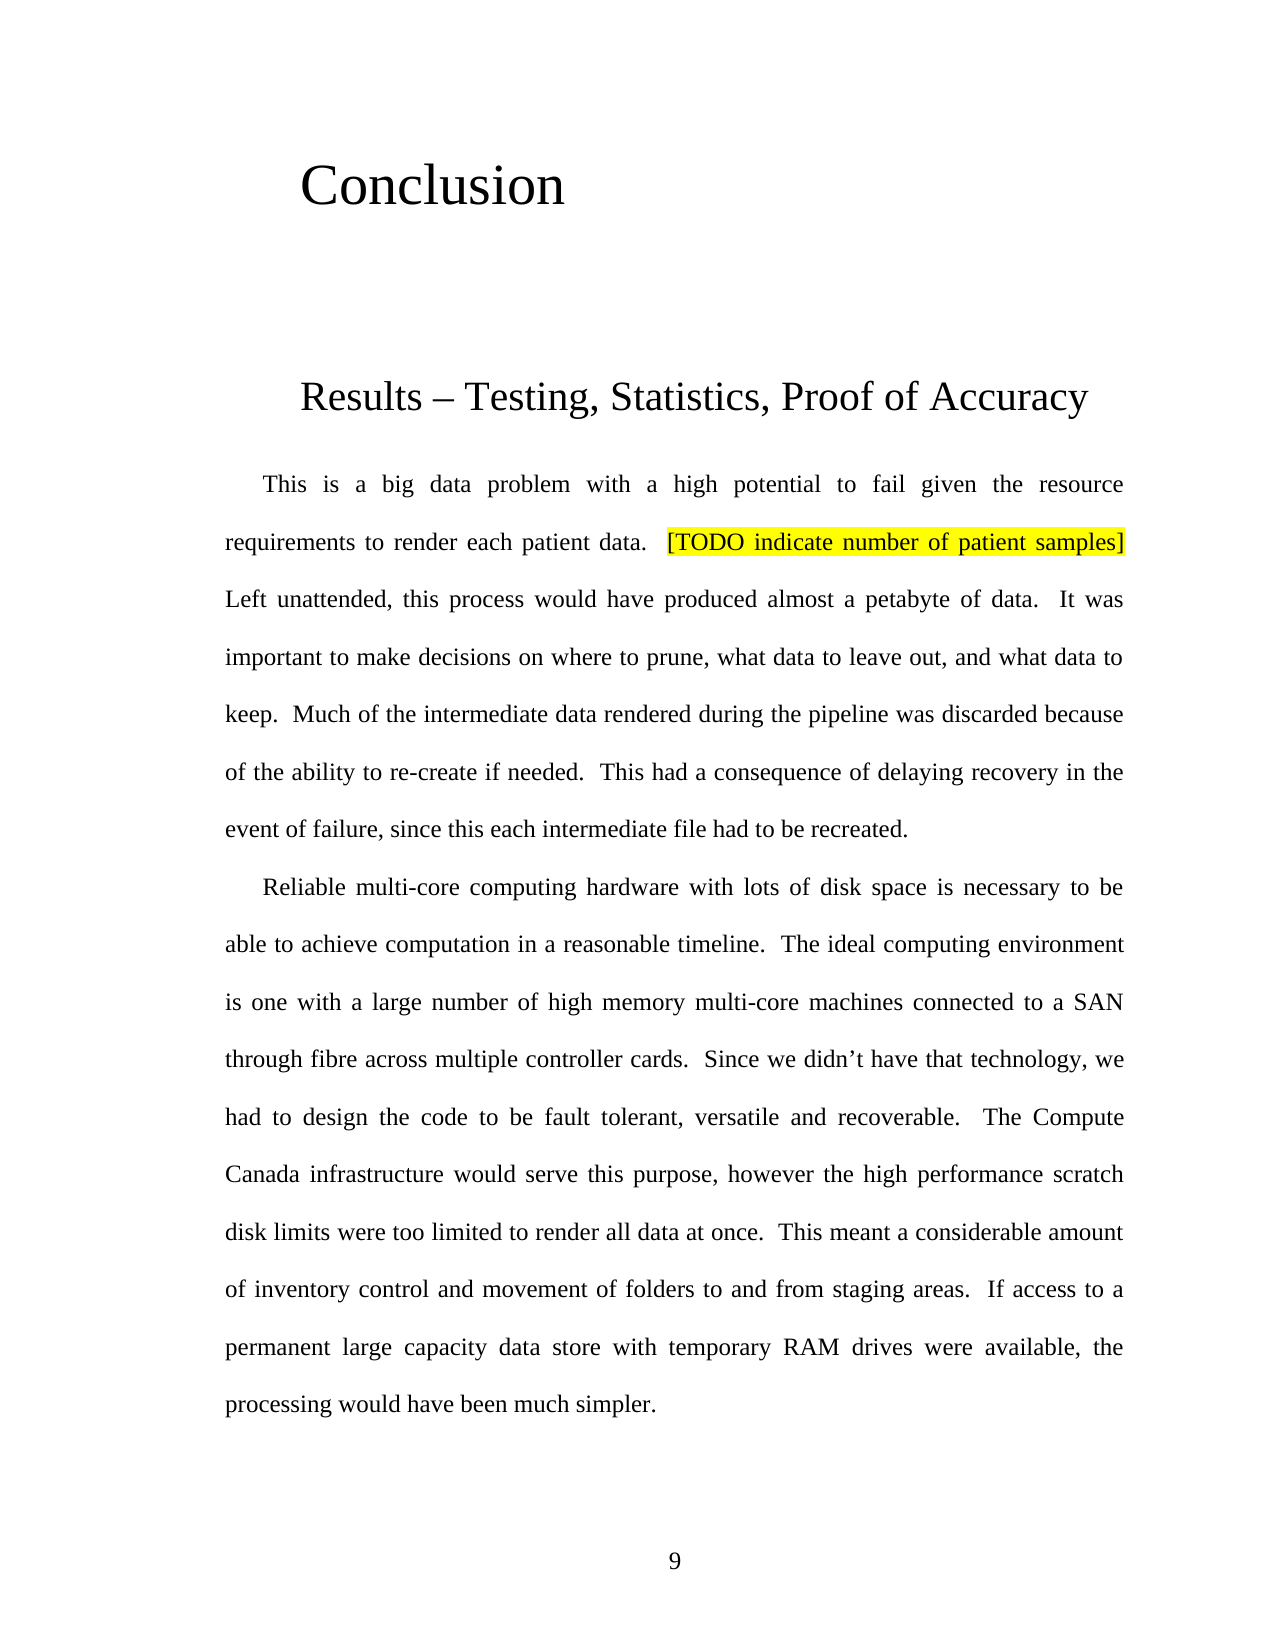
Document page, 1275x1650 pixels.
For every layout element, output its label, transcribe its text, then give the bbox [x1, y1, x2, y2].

subtitle Results – Testing, Statistics, Proof of Accuracy [225, 372, 1125, 419]
text Reliable multi-core computing hardware with lots of disk space is necessary to be able to achieve computation in a reasonable timeline. The ideal computing environment is one with a large number of high memory multi-core machines connected to a SAN through fibre across multiple controller cards. Since we didn’t have that technology, we had to design the code to be fault tolerant, versatile and recoverable. The Compute Canada infrastructure would serve this purpose, however the high performance scratch disk limits were too limited to render all data at once. This meant a considerable amount of inventory control and movement of folders to and from staging areas. If access to a permanent large capacity data store with temporary RAM drives were available, the processing would have been much simpler. [225, 872, 1125, 1418]
subtitle Conclusion [225, 150, 1125, 217]
text This is a big data problem with a high potential to fail given the resource requirements to render each patient data. [TODO indicate number of patient samples] Left unattended, this process would have produced almost a petabyte of data. It was important to make decisions on where to prune, what data to leave out, and what data to keep. Much of the intermediate data rendered during the pipeline was discarded because of the ability to re-create if needed. This had a consequence of delaying recovery in the event of failure, since this each intermediate file had to be recreated. [225, 469, 1125, 843]
